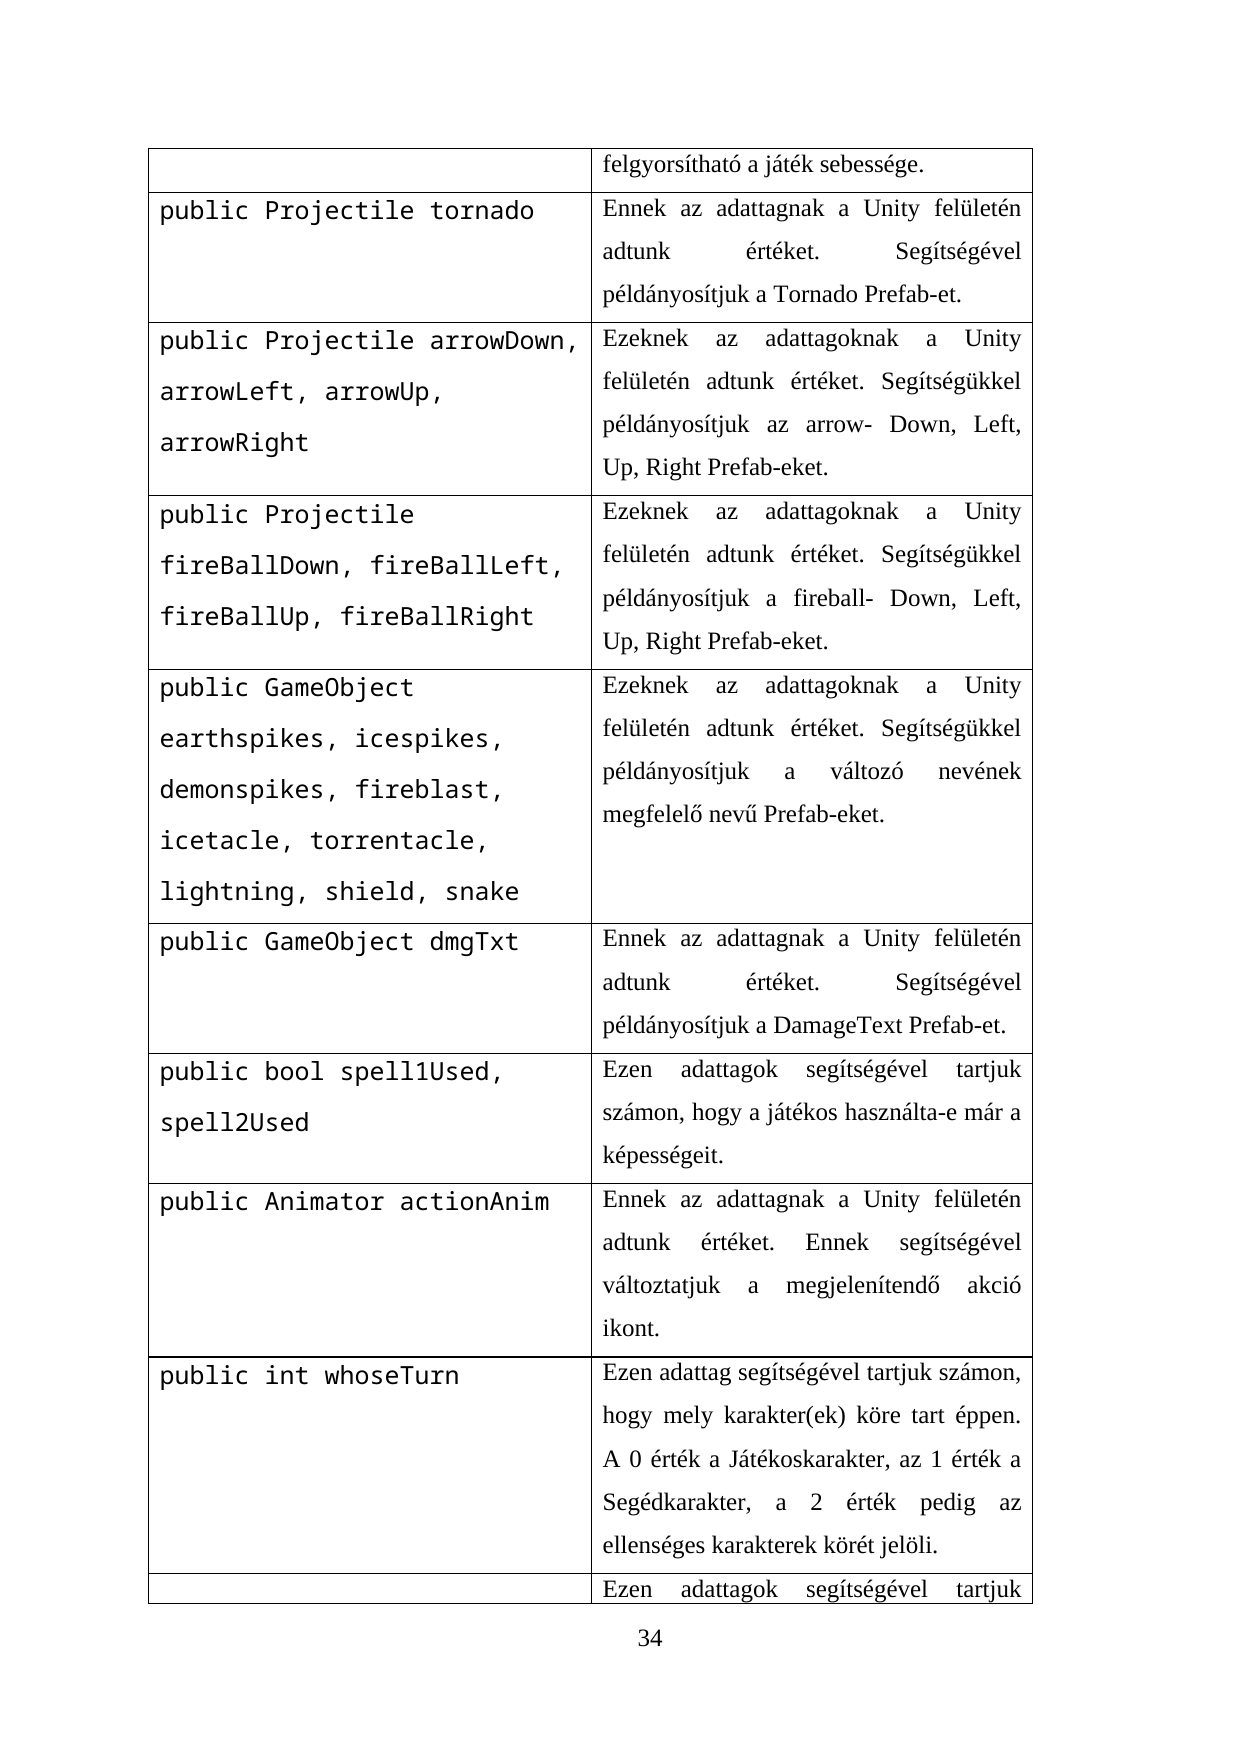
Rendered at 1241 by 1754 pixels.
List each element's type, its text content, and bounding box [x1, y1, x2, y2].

table_cell public Projectile tornado [149, 193, 591, 322]
table_cell Ezeknek az adattagoknak a Unity felületén adtunk értéket. Segítségükkel példányosítjuk a fireball- Down, Left, Up, Right Prefab-eket. [592, 496, 1032, 669]
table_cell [592, 149, 1032, 192]
table_cell public Projectile fireBallDown, fireBallLeft, fireBallUp, fireBallRight [149, 496, 591, 669]
table_cell public GameObject dmgTxt [149, 924, 591, 1053]
table_cell Ezen adattagok segítségével tartjuk számon, hogy a játékos használta-e már a képességeit. [592, 1054, 1032, 1183]
table_cell public Projectile arrowDown, arrowLeft, arrowUp, arrowRight [149, 323, 591, 495]
table_cell Ennek az adattagnak a Unity felületén adtunk értéket. Segítségével példányosítjuk a Tornado Prefab-et. [592, 193, 1032, 322]
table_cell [149, 1574, 591, 1603]
table_cell public Animator actionAnim [149, 1184, 591, 1356]
table_cell Ennek az adattagnak a Unity felületén adtunk értéket. Segítségével példányosítjuk a DamageText Prefab-et. [592, 924, 1032, 1053]
table_cell Ennek az adattagnak a Unity felületén adtunk értéket. Ennek segítségével változtatjuk a megjelenítendő akció ikont. [592, 1184, 1032, 1356]
table_cell public bool spell1Used, spell2Used [149, 1054, 591, 1183]
table_cell public GameObject earthspikes, icespikes, demonspikes, fireblast, icetacle, torrentacle, lightning, shield, snake [149, 670, 591, 922]
table_cell Ezeknek az adattagoknak a Unity felületén adtunk értéket. Segítségükkel példányosítjuk a változó nevének megfelelő nevű Prefab-eket. [592, 670, 1032, 922]
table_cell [592, 1574, 1032, 1603]
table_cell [149, 149, 591, 192]
table_cell public int whoseTurn [149, 1358, 591, 1573]
table_cell Ezen adattag segítségével tartjuk számon, hogy mely karakter(ek) köre tart éppen. A 0 érték a Játékoskarakter, az 1 érték a Segédkarakter, a 2 érték pedig az ellenséges karakterek körét jelöli. [592, 1358, 1032, 1573]
table_cell Ezeknek az adattagoknak a Unity felületén adtunk értéket. Segítségükkel példányosítjuk az arrow- Down, Left, Up, Right Prefab-eket. [592, 323, 1032, 495]
